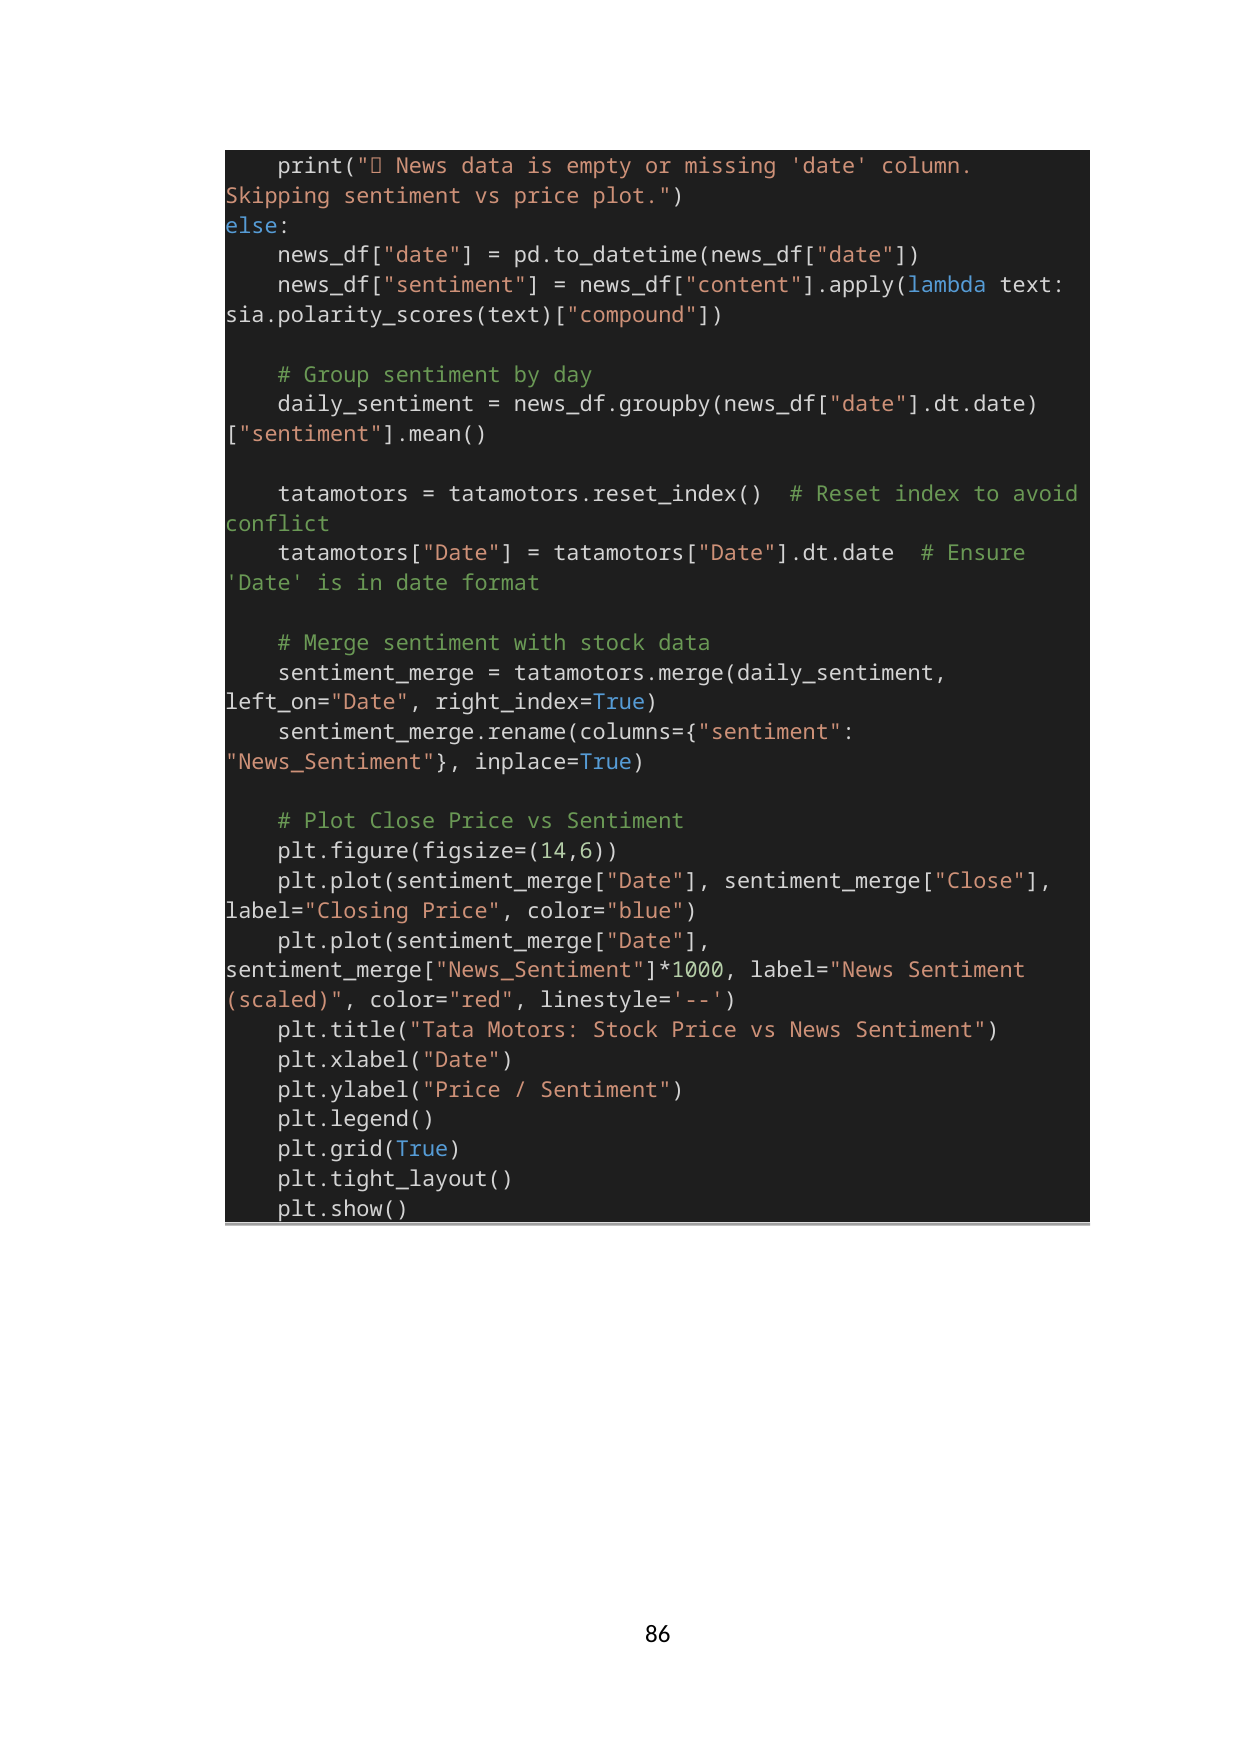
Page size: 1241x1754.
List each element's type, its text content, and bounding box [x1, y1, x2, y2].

text tatamotors = tatamotors.reset_index() # Reset index to avoid conflict [225, 478, 1090, 537]
text news_df["sentiment"] = news_df["content"].apply(lambda text: sia.polarity_scores(text)["compound"]) [225, 269, 1090, 329]
text sentiment_merge.rename(columns={"sentiment": "News_Sentiment"}, inplace=True) [225, 716, 1090, 776]
text plt.tight_layout() [225, 1163, 1090, 1193]
text plt.figure(figsize=(14,6)) [225, 835, 1090, 865]
text plt.show() [225, 1193, 1090, 1222]
text # Merge sentiment with stock data [225, 627, 1090, 656]
text daily_sentiment = news_df.groupby(news_df["date"].dt.date)["sentiment"].mean() [225, 388, 1090, 448]
text else: [225, 209, 1090, 239]
text plt.grid(True) [225, 1133, 1090, 1163]
text plt.xlabel("Date") [225, 1044, 1090, 1073]
text tatamotors["Date"] = tatamotors["Date"].dt.date # Ensure 'Date' is in date format [225, 537, 1090, 597]
text print("❌ News data is empty or missing 'date' column. Skipping sentiment vs price plot.") [225, 150, 1090, 209]
text plt.plot(sentiment_merge["Date"], sentiment_merge["News_Sentiment"]*1000, label="News Sentiment (scaled)", color="red", linestyle='--') [225, 924, 1090, 1014]
text sentiment_merge = tatamotors.merge(daily_sentiment, left_on="Date", right_index=True) [225, 656, 1090, 716]
text plt.plot(sentiment_merge["Date"], sentiment_merge["Close"], label="Closing Price", color="blue") [225, 865, 1090, 924]
text # Plot Close Price vs Sentiment [225, 805, 1090, 835]
text news_df["date"] = pd.to_datetime(news_df["date"]) [225, 239, 1090, 269]
text plt.ylabel("Price / Sentiment") [225, 1073, 1090, 1103]
text plt.title("Tata Motors: Stock Price vs News Sentiment") [225, 1014, 1090, 1044]
text plt.legend() [225, 1103, 1090, 1133]
text # Group sentiment by day [225, 358, 1090, 388]
